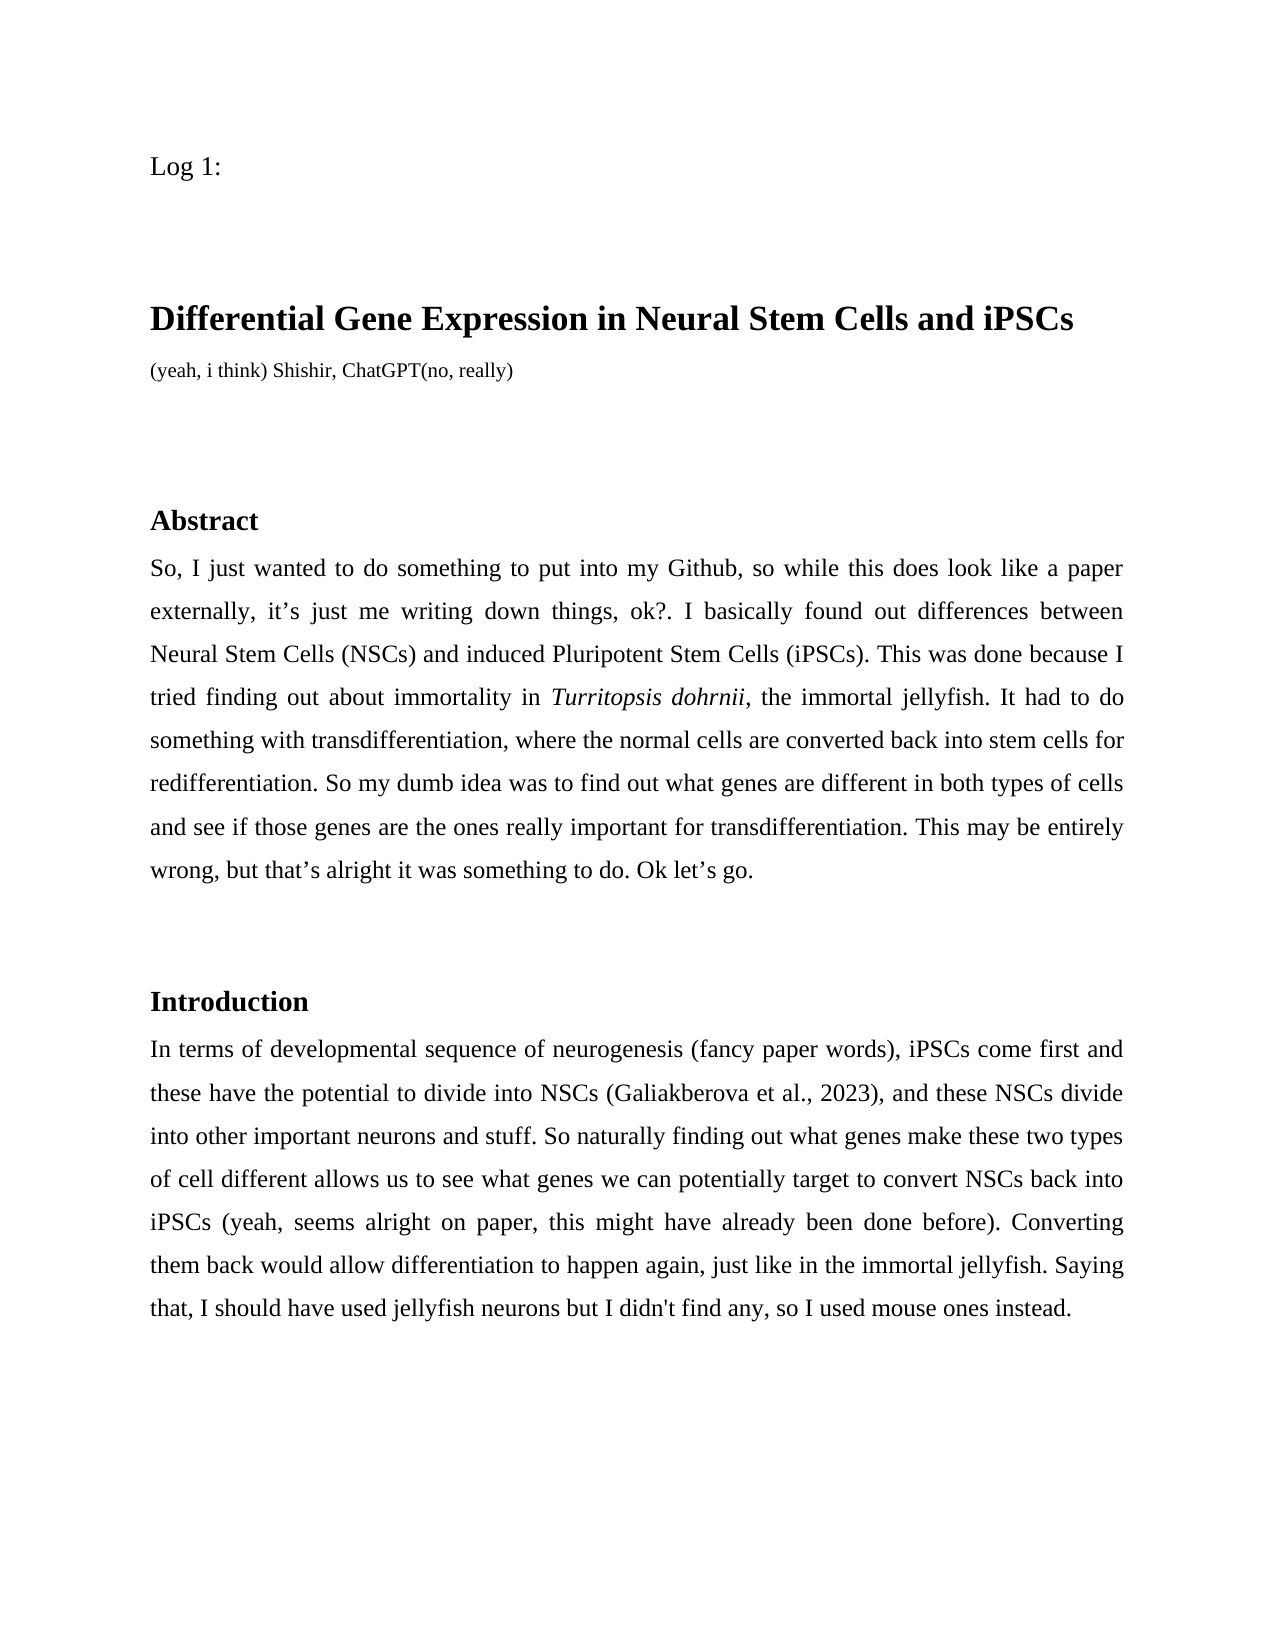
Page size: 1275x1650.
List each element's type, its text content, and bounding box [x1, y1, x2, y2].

text In terms of developmental sequence of neurogenesis (fancy paper words), iPSCs come first and these have the potential to divide into NSCs (Galiakberova et al., 2023), and these NSCs divide into other important neurons and stuff. So naturally finding out what genes make these two types of cell different allows us to see what genes we can potentially target to convert NSCs back into iPSCs (yeah, seems alright on paper, this might have already been done before). Converting them back would allow differentiation to happen again, just like in the immortal jellyfish. Saying that, I should have used jellyfish neurons but I didn't find any, so I used mouse ones instead. [150, 1034, 1125, 1322]
text Introduction [150, 984, 1125, 1018]
text Abstract [150, 503, 1125, 536]
text So, I just wanted to do something to put into my Github, so while this does look like a paper externally, it’s just me writing down things, ok?. I basically found out differences between Neural Stem Cells (NSCs) and induced Pluripotent Stem Cells (iPSCs). This was done because I tried finding out about immortality in Turritopsis dohrnii, the immortal jellyfish. It had to do something with transdifferentiation, where the normal cells are converted back into stem cells for redifferentiation. So my dumb idea was to find out what genes are different in both types of cells and see if those genes are the ones really important for transdifferentiation. This may be entirely wrong, but that’s alright it was something to do. Ok let’s go. [150, 553, 1125, 883]
text (yeah, i think) Shishir, ChatGPT(no, really) [150, 358, 1125, 382]
text Differential Gene Expression in Neural Stem Cells and iPSCs [150, 297, 1125, 338]
text Log 1: [150, 150, 1125, 181]
